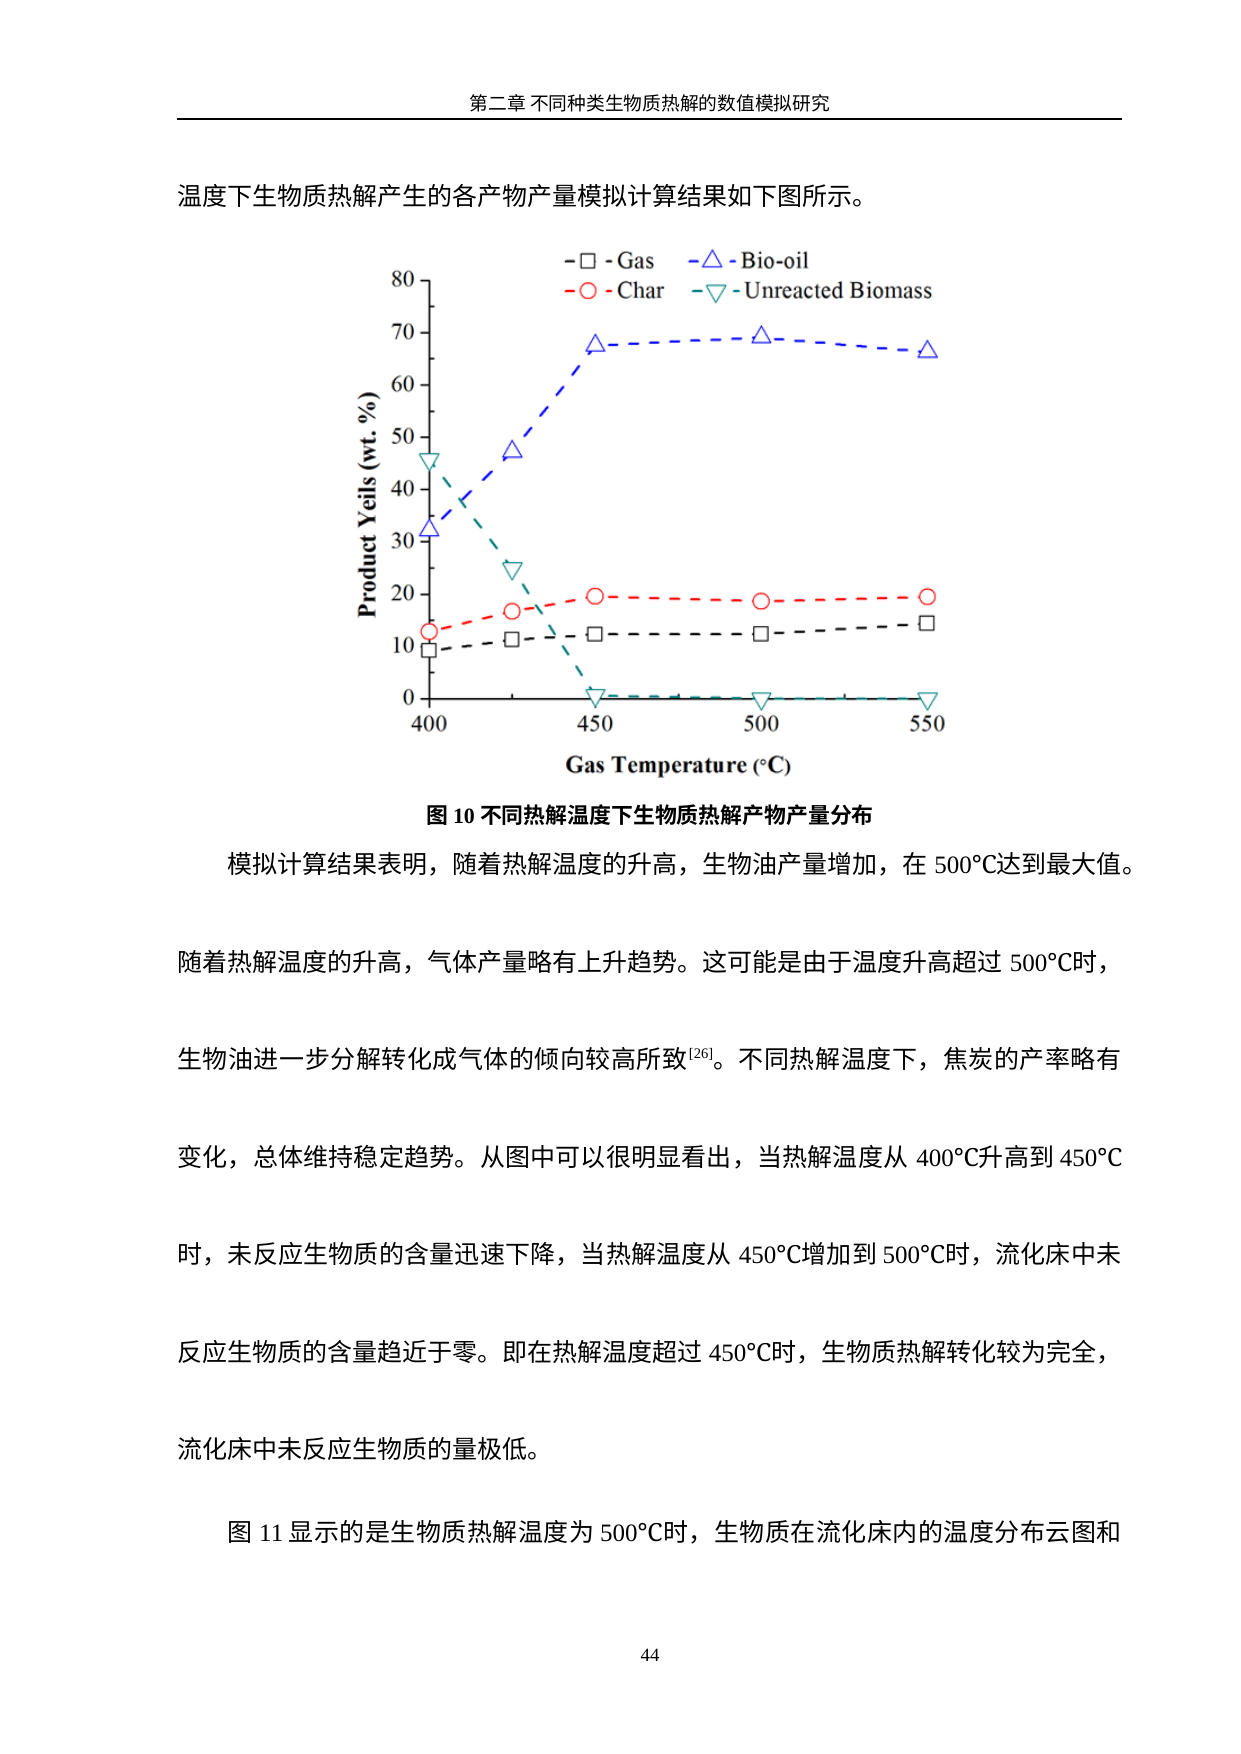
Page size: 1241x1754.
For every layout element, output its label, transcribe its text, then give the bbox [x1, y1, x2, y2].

picture [351, 245, 948, 779]
text 模拟计算结果表明，随着热解温度的升高，生物油产量增加，在500℃达到最大值。随着热解温度的升高，气体产量略有上升趋势。这可能是由于温度升高超过500℃时，生物油进一步分解转化成气体的倾向较高所致[26]。不同热解温度下，焦炭的产率略有变化，总体维持稳定趋势。从图中可以很明显看出，当热解温度从400℃升高到450℃时，未反应生物质的含量迅速下降，当热解温度从450℃增加到500℃时，流化床中未反应生物质的含量趋近于零。即在热解温度超过450℃时，生物质热解转化较为完全，流化床中未反应生物质的量极低。 [177, 830, 1122, 1480]
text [177, 1498, 1122, 1563]
text 图 10 不同热解温度下生物质热解产物产量分布 [177, 798, 1122, 830]
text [177, 162, 1122, 227]
